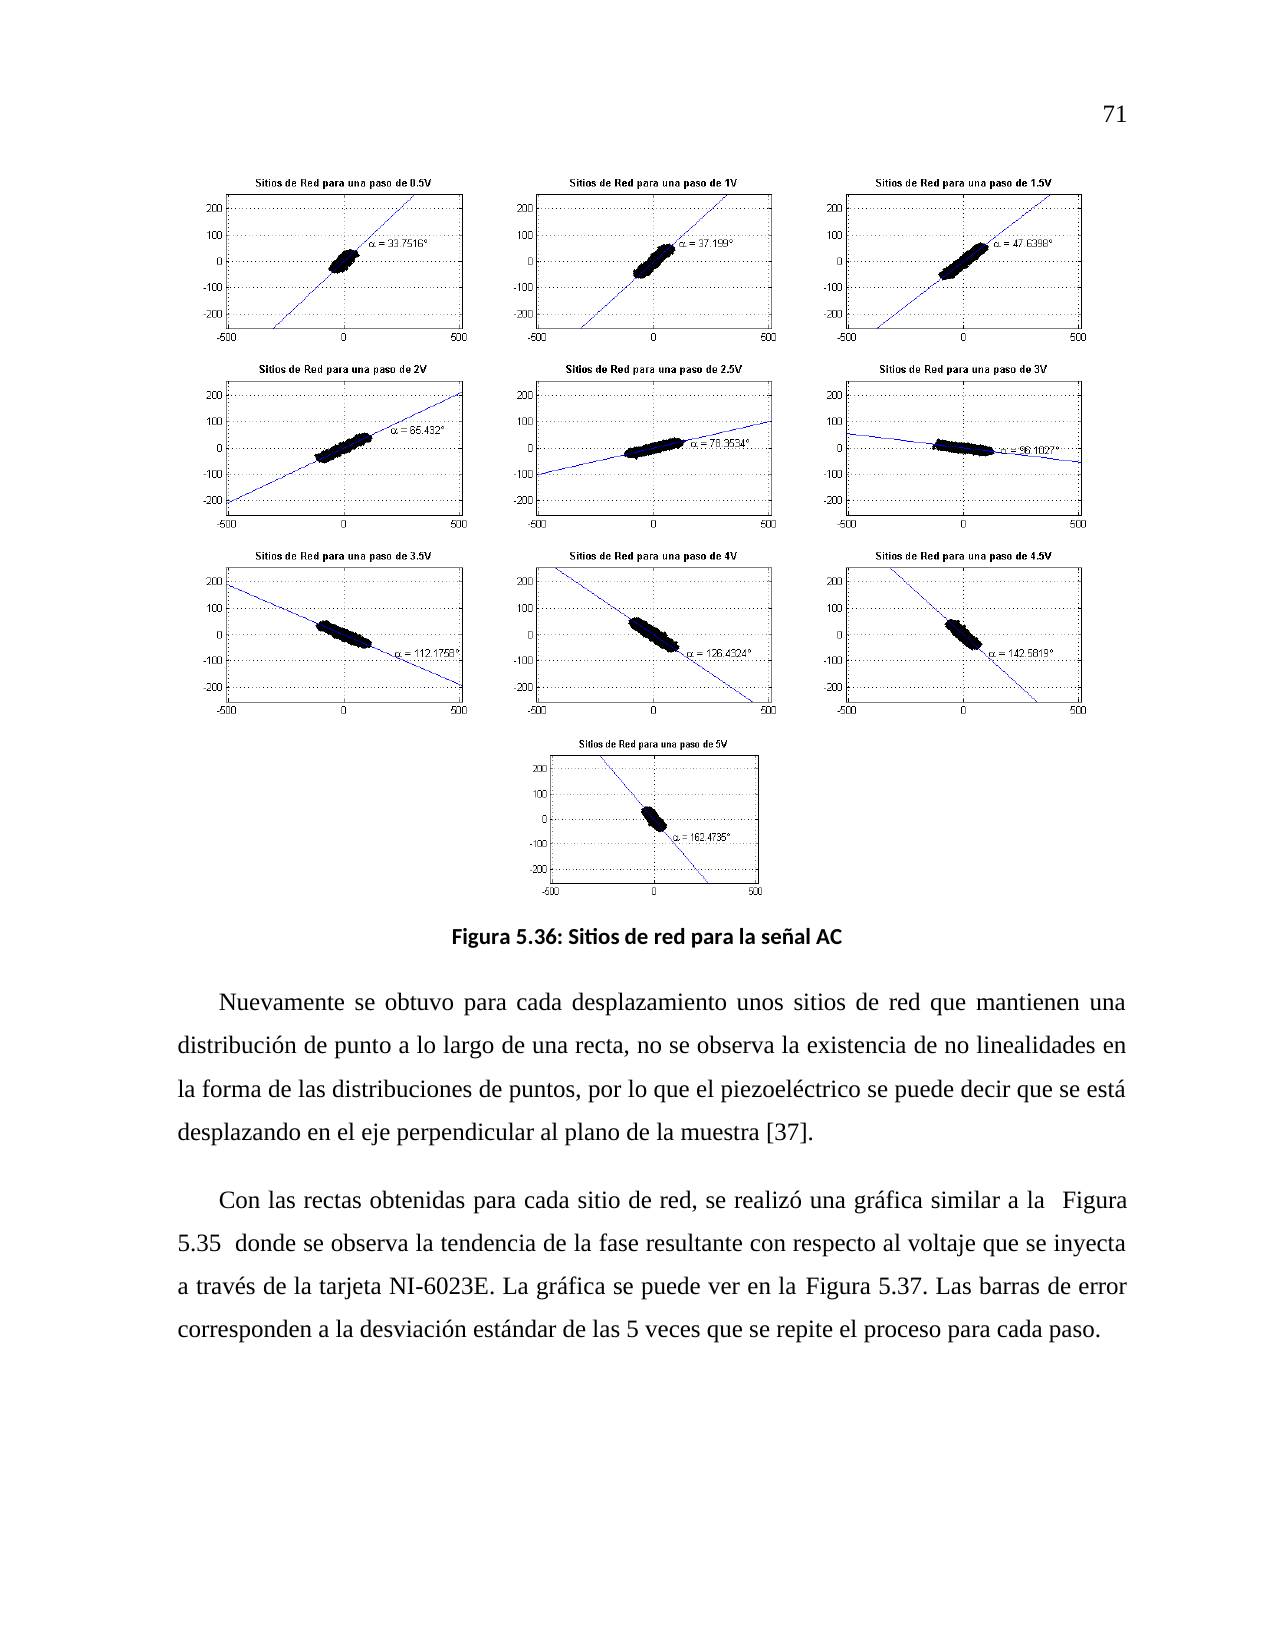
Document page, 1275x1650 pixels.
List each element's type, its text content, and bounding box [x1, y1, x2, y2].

text Nuevamente se obtuvo para cada desplazamiento unos sitios de red que mantienen una distribución de punto a lo largo de una recta, no se observa la existencia de no linealidades en la forma de las distribuciones de puntos, por lo que el piezoeléctrico se puede decir que se está desplazando en el eje perpendicular al plano de la muestra [37]. [177, 987, 1127, 1146]
picture [184, 147, 1110, 910]
